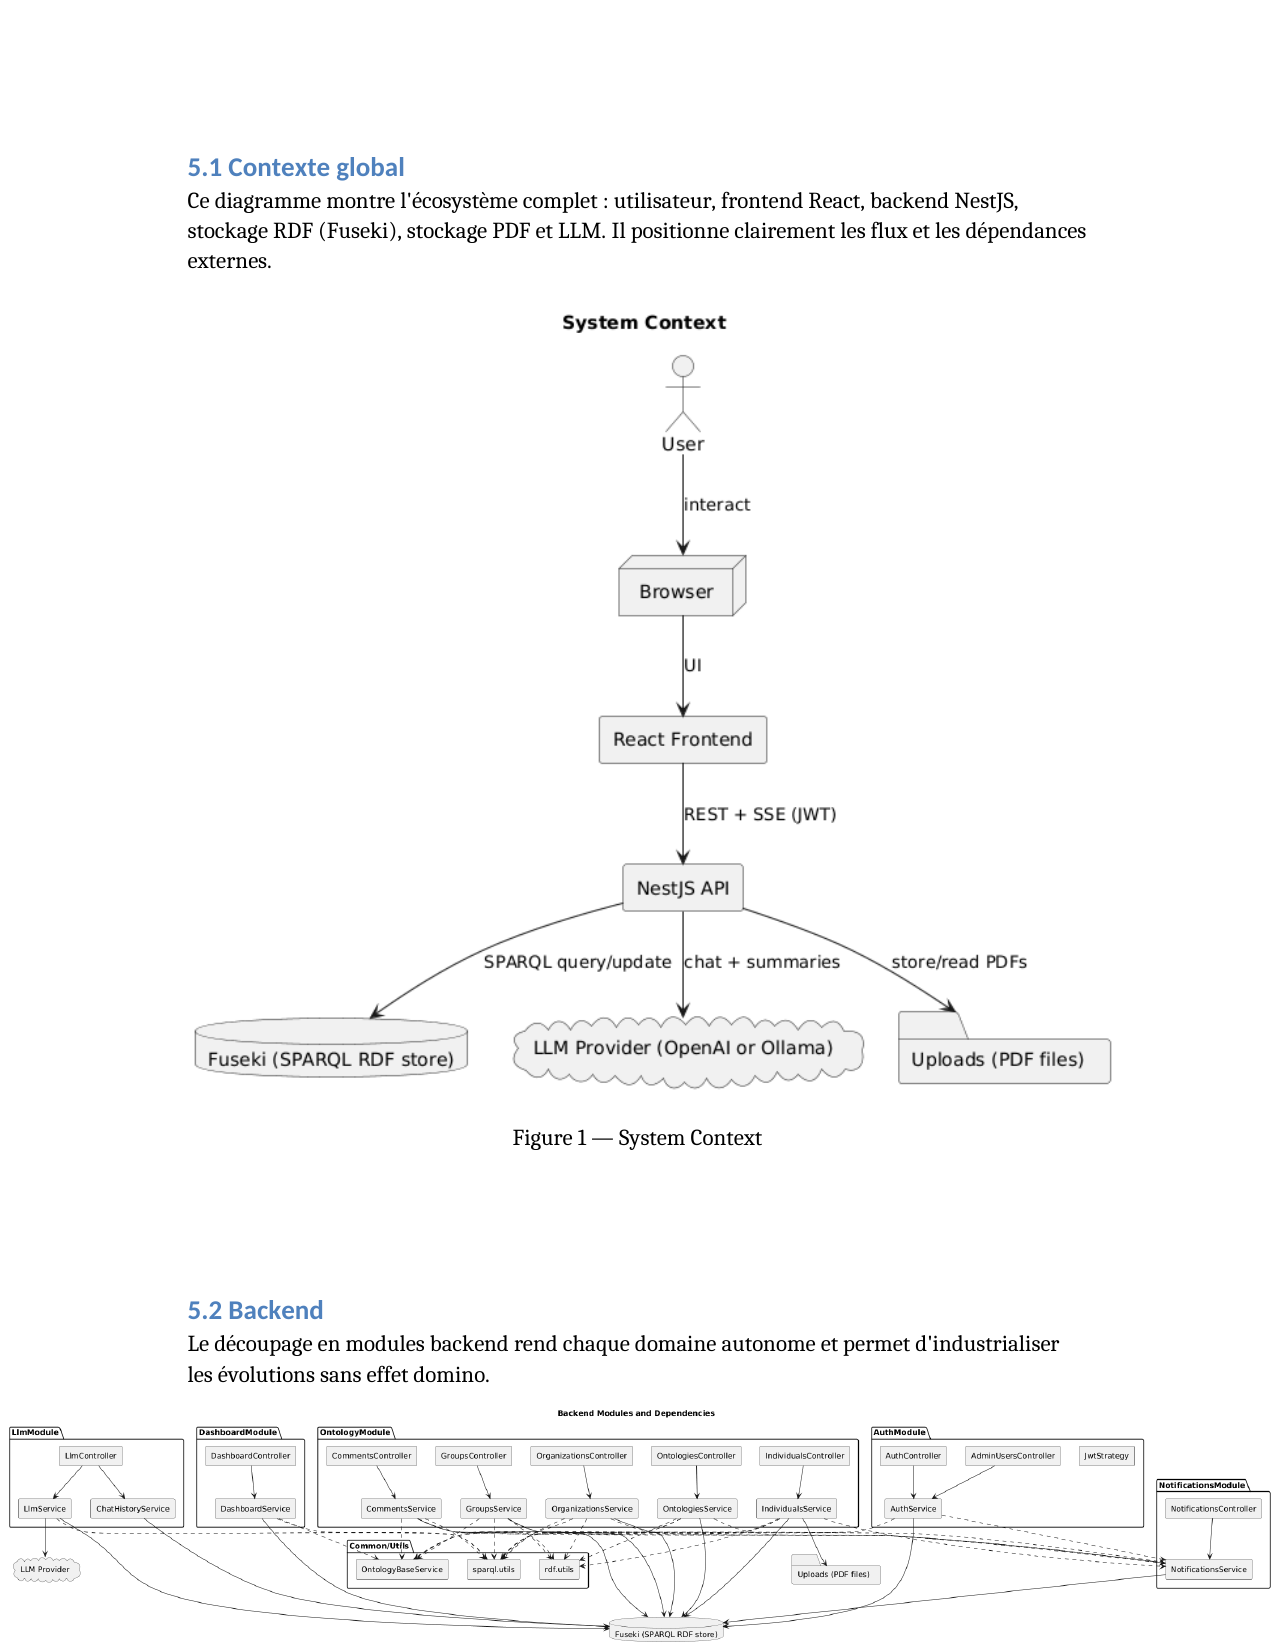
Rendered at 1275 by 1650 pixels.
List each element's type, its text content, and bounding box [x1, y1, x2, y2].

text Le découpage en modules backend rend chaque domaine autonome et permet d'industrialiser les évolutions sans effet domino. [187, 1331, 1087, 1388]
picture [6, 1403, 1273, 1650]
subtitle 5.2 Backend [187, 1293, 1087, 1326]
subtitle 5.1 Contexte global [187, 150, 1087, 183]
text Figure 1 — System Context [187, 1125, 1087, 1151]
text Ce diagramme montre l'écosystème complet : utilisateur, frontend React, backend NestJS, stockage RDF (Fuseki), stockage PDF et LLM. Il positionne clairement les flux et les dépendances externes. [187, 188, 1087, 275]
picture [187, 299, 1118, 1100]
